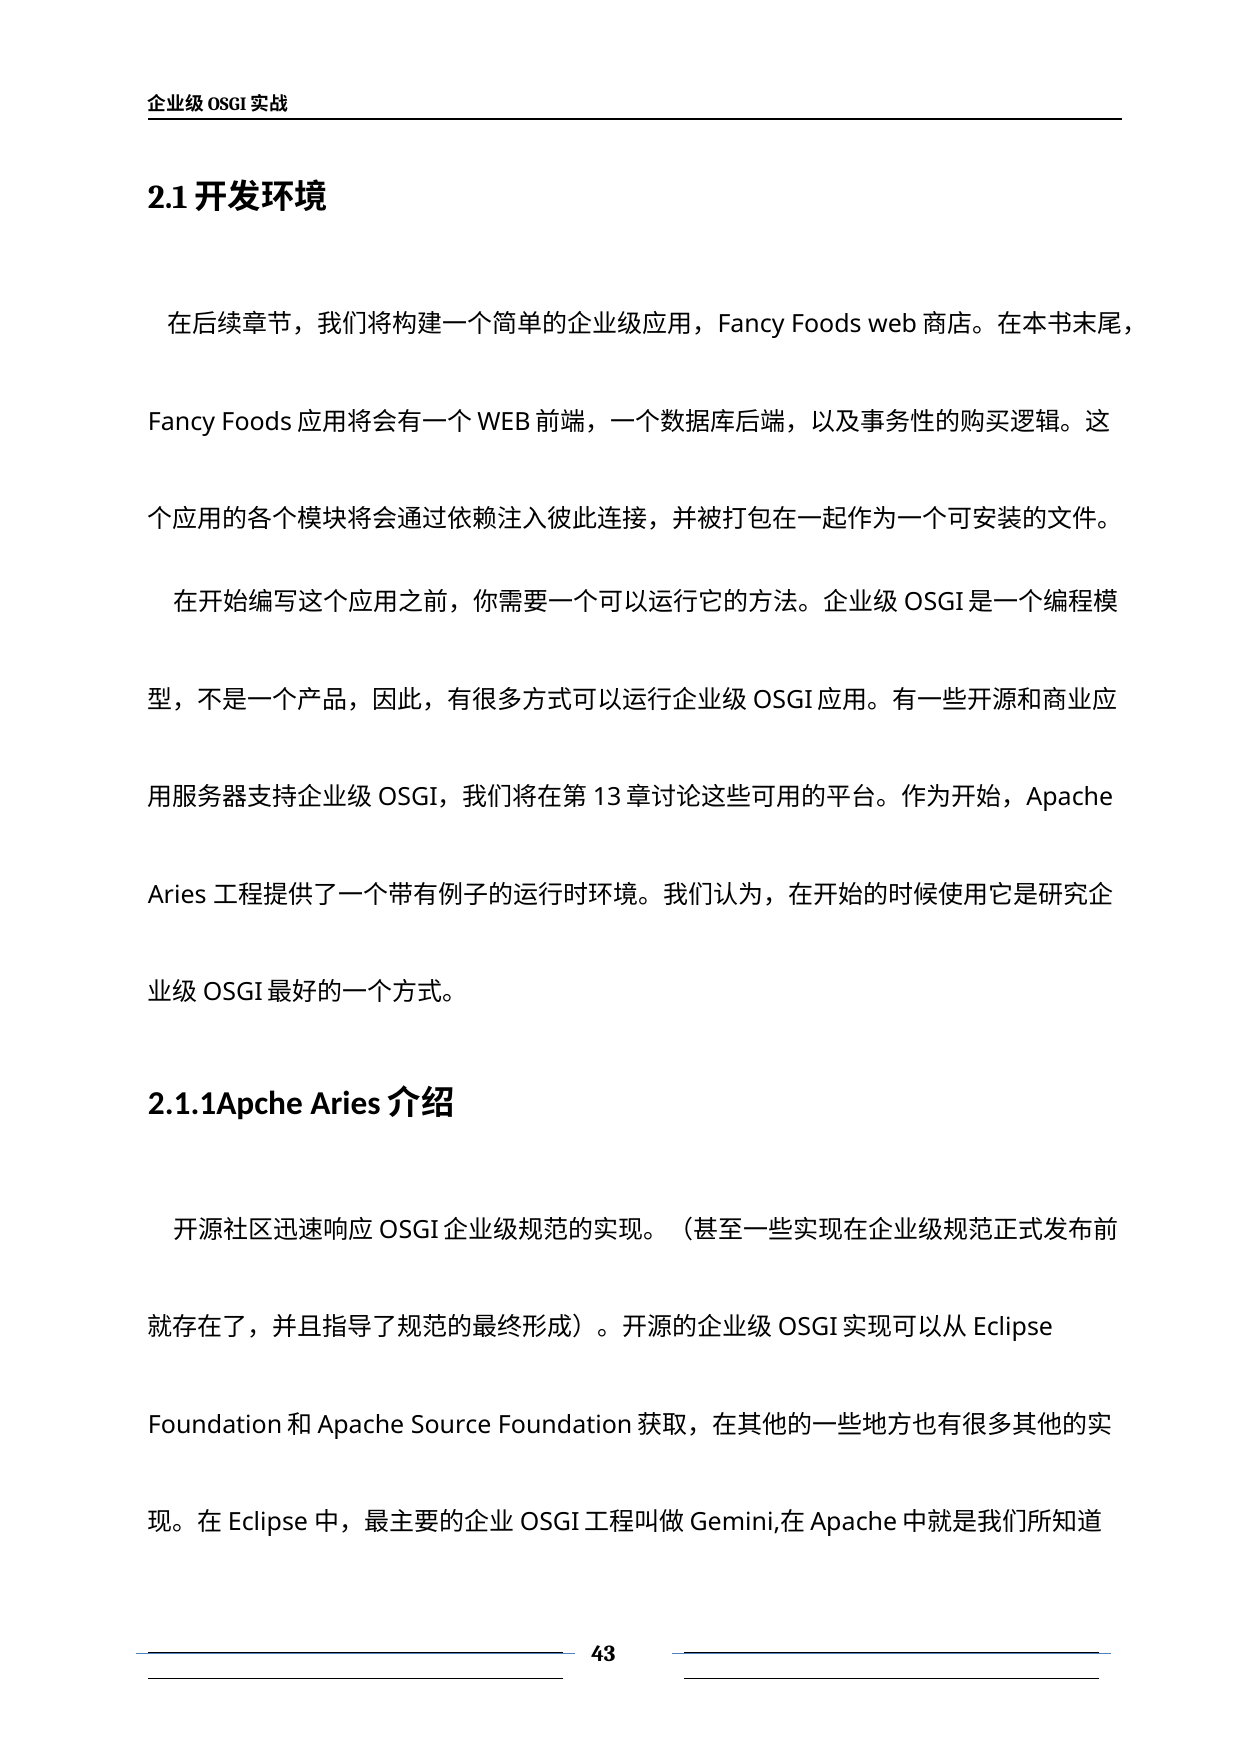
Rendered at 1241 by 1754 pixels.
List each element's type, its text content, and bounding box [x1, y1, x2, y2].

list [148, 1195, 1122, 1552]
list 在后续章节，我们将构建一个简单的企业级应用，Fancy Foods web商店。在本书末尾，Fancy Foods应用将会有一个WEB前端，一个数据库后端，以及事务性的购买逻辑。这个应用的各个模块将会通过依赖注入彼此连接，并被打包在一起作为一个可安装的文件。 [148, 289, 1122, 549]
subtitle 2.1.1Apche Aries介绍 [148, 1067, 1122, 1132]
list 在开始编写这个应用之前，你需要一个可以运行它的方法。企业级OSGI是一个编程模型，不是一个产品，因此，有很多方式可以运行企业级OSGI应用。有一些开源和商业应用服务器支持企业级OSGI，我们将在第13章讨论这些可用的平台。作为开始，Apache Aries 工程提供了一个带有例子的运行时环境。我们认为，在开始的时候使用它是研究企业级OSGI最好的一个方式。 [148, 567, 1122, 1022]
subtitle 2.1开发环境 [148, 162, 1122, 227]
